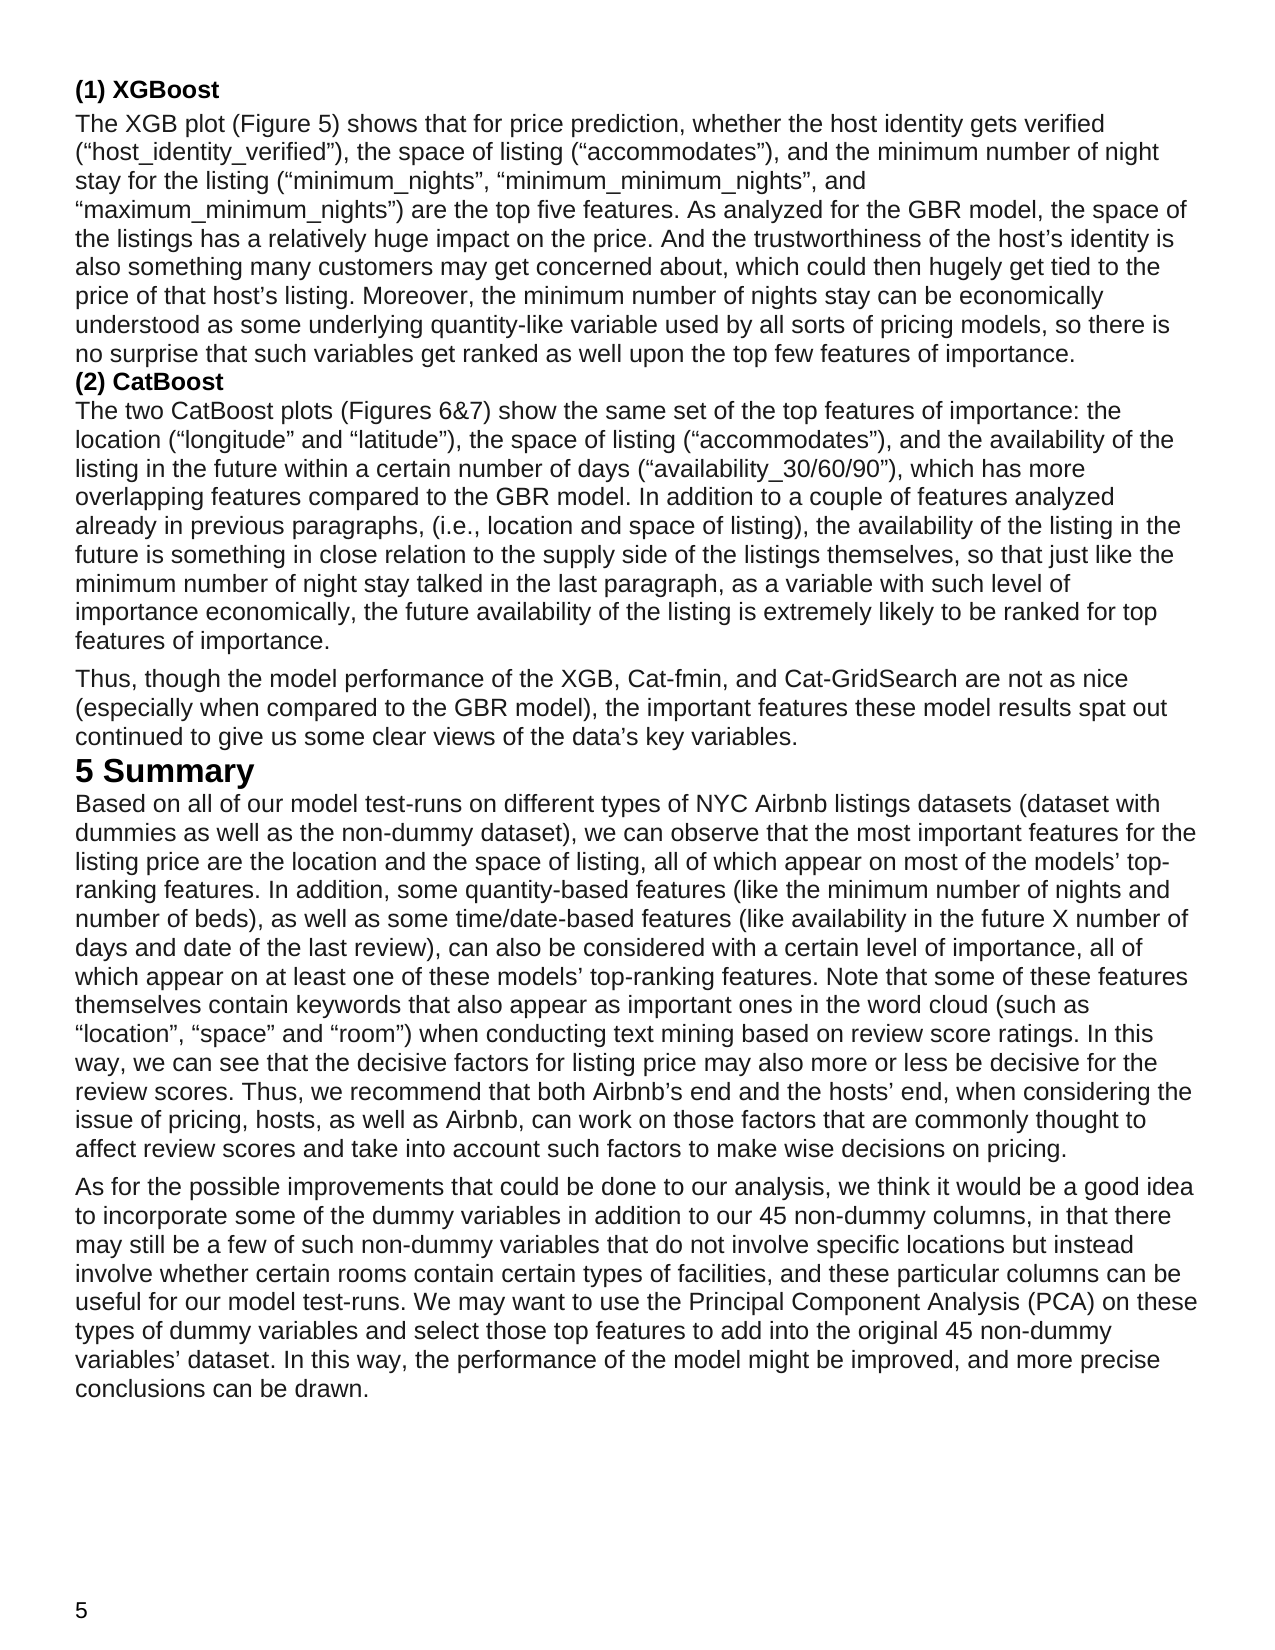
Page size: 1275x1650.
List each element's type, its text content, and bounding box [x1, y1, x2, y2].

subtitle (1) XGBoost [75, 75, 1200, 104]
text Based on all of our model test-runs on different types of NYC Airbnb listings datasets (dataset with dummies as well as the non-dummy dataset), we can observe that the most important features for the listing price are the location and the space of listing, all of which appear on most of the models’ top-ranking features. In addition, some quantity-based features (like the minimum number of nights and number of beds), as well as some time/date-based features (like availability in the future X number of days and date of the last review), can also be considered with a certain level of importance, all of which appear on at least one of these models’ top-ranking features. Note that some of these features themselves contain keywords that also appear as important ones in the word cloud (such as “location”, “space” and “room”) when conducting text mining based on review score ratings. In this way, we can see that the decisive factors for listing price may also more or less be decisive for the review scores. Thus, we recommend that both Airbnb’s end and the hosts’ end, when considering the issue of pricing, hosts, as well as Airbnb, can work on those factors that are commonly thought to affect review scores and take into account such factors to make wise decisions on pricing. [75, 789, 1200, 1163]
text Thus, though the model performance of the XGB, Cat-fmin, and Cat-GridSearch are not as nice (especially when compared to the GBR model), the important features these model results spat out continued to give us some clear views of the data’s key variables. [75, 664, 1200, 751]
text The two CatBoost plots (Figures 6&7) show the same set of the top features of importance: the location (“longitude” and “latitude”), the space of listing (“accommodates”), and the availability of the listing in the future within a certain number of days (“availability_30/60/90”), which has more overlapping features compared to the GBR model. In addition to a couple of features analyzed already in previous paragraphs, (i.e., location and space of listing), the availability of the listing in the future is something in close relation to the supply side of the listings themselves, so that just like the minimum number of night stay talked in the last paragraph, as a variable with such level of importance economically, the future availability of the listing is extremely likely to be ranked for top features of importance. [75, 396, 1200, 655]
text As for the possible improvements that could be done to our analysis, we think it would be a good idea to incorporate some of the dummy variables in addition to our 45 non-dummy columns, in that there may still be a few of such non-dummy variables that do not involve specific locations but instead involve whether certain rooms contain certain types of facilities, and these particular columns can be useful for our model test-runs. We may want to use the Principal Component Analysis (PCA) on these types of dummy variables and select those top features to add into the original 45 non-dummy variables’ dataset. In this way, the performance of the model might be improved, and more precise conclusions can be drawn. [75, 1172, 1200, 1402]
title 5 Summary [75, 751, 1200, 789]
text The XGB plot (Figure 5) shows that for price prediction, whether the host identity gets verified (“host_identity_verified”), the space of listing (“accommodates”), and the minimum number of night stay for the listing (“minimum_nights”, “minimum_minimum_nights”, and “maximum_minimum_nights”) are the top five features. As analyzed for the GBR model, the space of the listings has a relatively huge impact on the price. And the trustworthiness of the host’s identity is also something many customers may get concerned about, which could then hugely get tied to the price of that host’s listing. Moreover, the minimum number of nights stay can be economically understood as some underlying quantity-like variable used by all sorts of pricing models, so there is no surprise that such variables get ranked as well upon the top few features of importance. [75, 108, 1200, 367]
subtitle (2) CatBoost [75, 367, 1200, 396]
